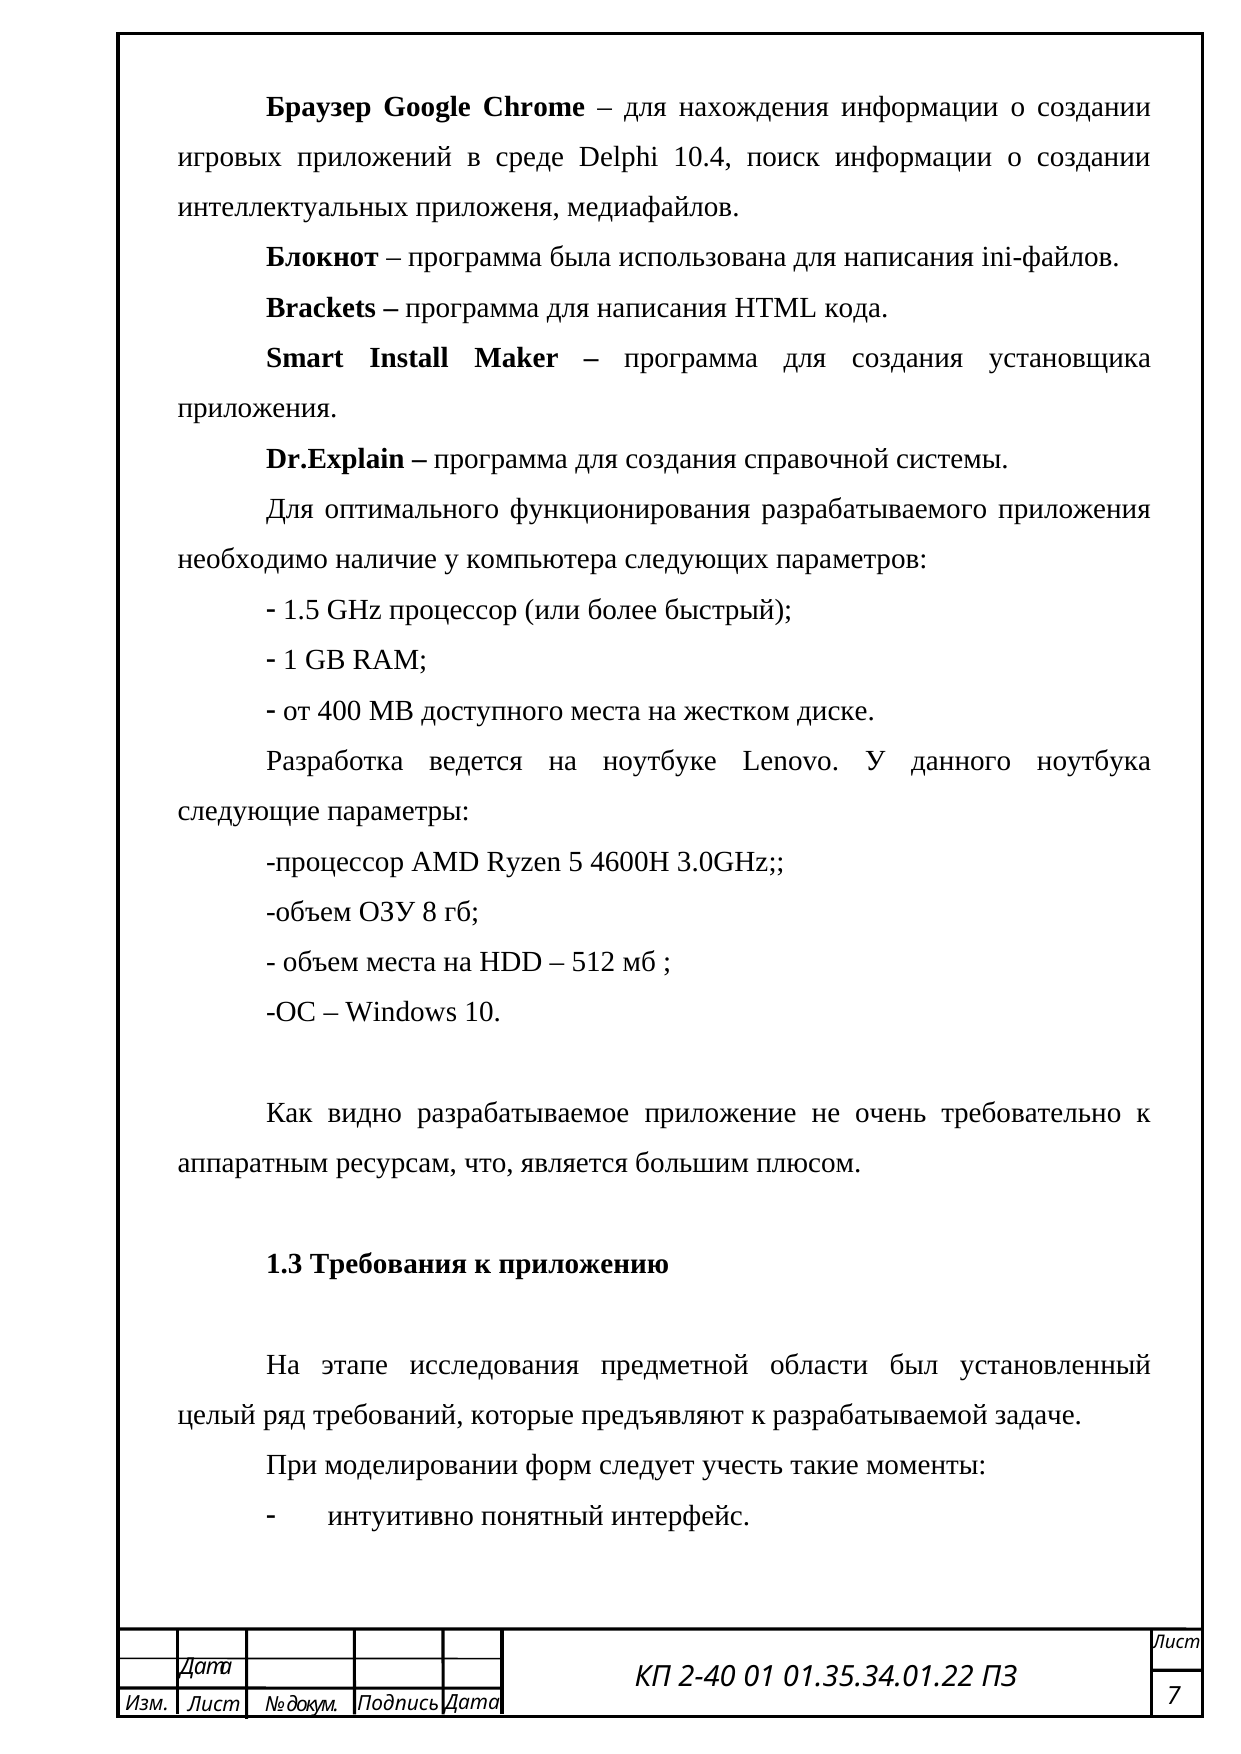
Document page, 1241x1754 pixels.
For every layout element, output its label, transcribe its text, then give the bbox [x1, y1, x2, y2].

text Для оптимального функционирования разрабатываемого приложения необходимо наличие у компьютера следующих параметров: [177, 491, 1152, 575]
text от 400 MB доступного места на жестком диске. [177, 693, 1152, 726]
text - объем места на HDD – 512 мб ; [177, 944, 1152, 978]
text На этапе исследования предметной области был установленный целый ряд требований, которые предъявляют к разрабатываемой задаче. [177, 1347, 1152, 1431]
text Как видно разрабатываемое приложение не очень требовательно к аппаратным ресурсам, что, является большим плюсом. [177, 1095, 1152, 1179]
text 1 GB RAM; [177, 642, 1152, 676]
subtitle 1.3 Требования к приложению [177, 1246, 1152, 1280]
text Dr.Explain – программа для создания справочной системы. [177, 441, 1152, 474]
text При моделировании форм следует учесть такие моменты: [177, 1447, 1152, 1481]
text Smart Install Maker – программа для создания установщика приложения. [177, 340, 1152, 424]
text 1.5 GHz процессор (или более быстрый); [177, 592, 1152, 625]
text -ОС – Windows 10. [177, 994, 1152, 1028]
text Brackets – программа для написания HTML кода. [177, 290, 1152, 323]
text Браузер Google Chrome – для нахождения информации о создании игровых приложений в среде Delphi 10.4, поиск информации о создании интеллектуальных приложеня, медиафайлов. [177, 89, 1152, 223]
text -процессор AMD Ryzen 5 4600H 3.0GHz;; [177, 844, 1152, 877]
text Блокнот – программа была использована для написания ini-файлов. [177, 239, 1152, 273]
text -объем ОЗУ 8 гб; [177, 894, 1152, 927]
text Разработка ведется на ноутбуке Lenovo. У данного ноутбука следующие параметры: [177, 743, 1152, 827]
list интуитивно понятный интерфейс. [177, 1498, 1152, 1531]
